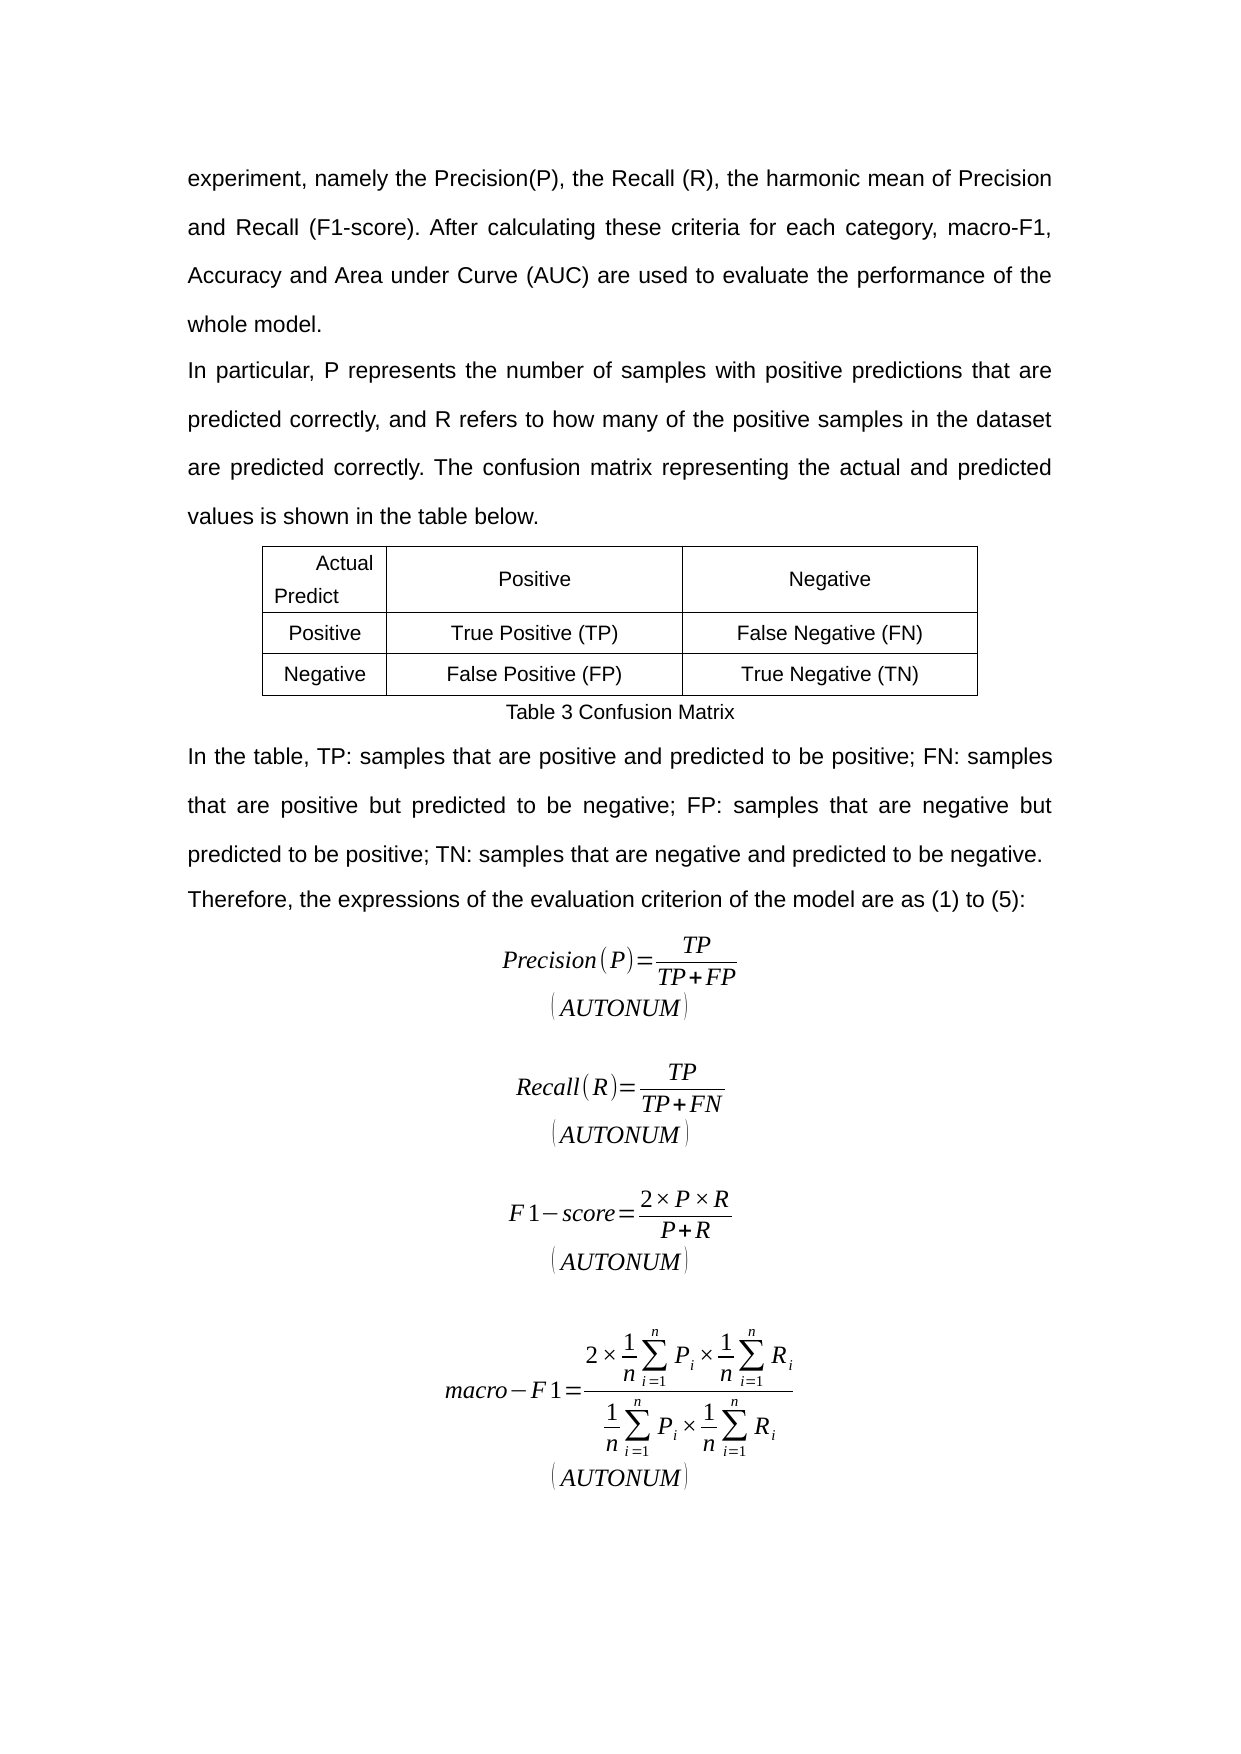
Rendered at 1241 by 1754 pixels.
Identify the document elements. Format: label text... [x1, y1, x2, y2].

table_header Negative [683, 547, 977, 612]
text Therefore, the expressions of the evaluation criterion of the model are as (1) to (5): [187, 883, 1053, 916]
text In particular, P represents the number of samples with positive predictions that are predicted correctly, and R refers to how many of the positive samples in the dataset are predicted correctly. The confusion matrix representing the actual and predicted values is shown in the table below. [187, 354, 1053, 533]
table_cell Negative [263, 654, 386, 694]
text In the table, TP: samples that are positive and predicted to be positive; FN: samples that are positive but predicted to be negative; FP: samples that are negative but predicted to be positive; TN: samples that are negative and predicted to be negative. [187, 740, 1053, 870]
table_cell Positive [263, 613, 386, 653]
table_cell True Positive (TP) [387, 613, 682, 653]
table_cell False Positive (FP) [387, 654, 682, 694]
table_cell True Negative (TN) [683, 654, 977, 694]
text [187, 162, 1053, 341]
table_header Positive [387, 547, 682, 612]
table_cell False Negative (FN) [683, 613, 977, 653]
table_header Actual Predict [263, 547, 386, 612]
